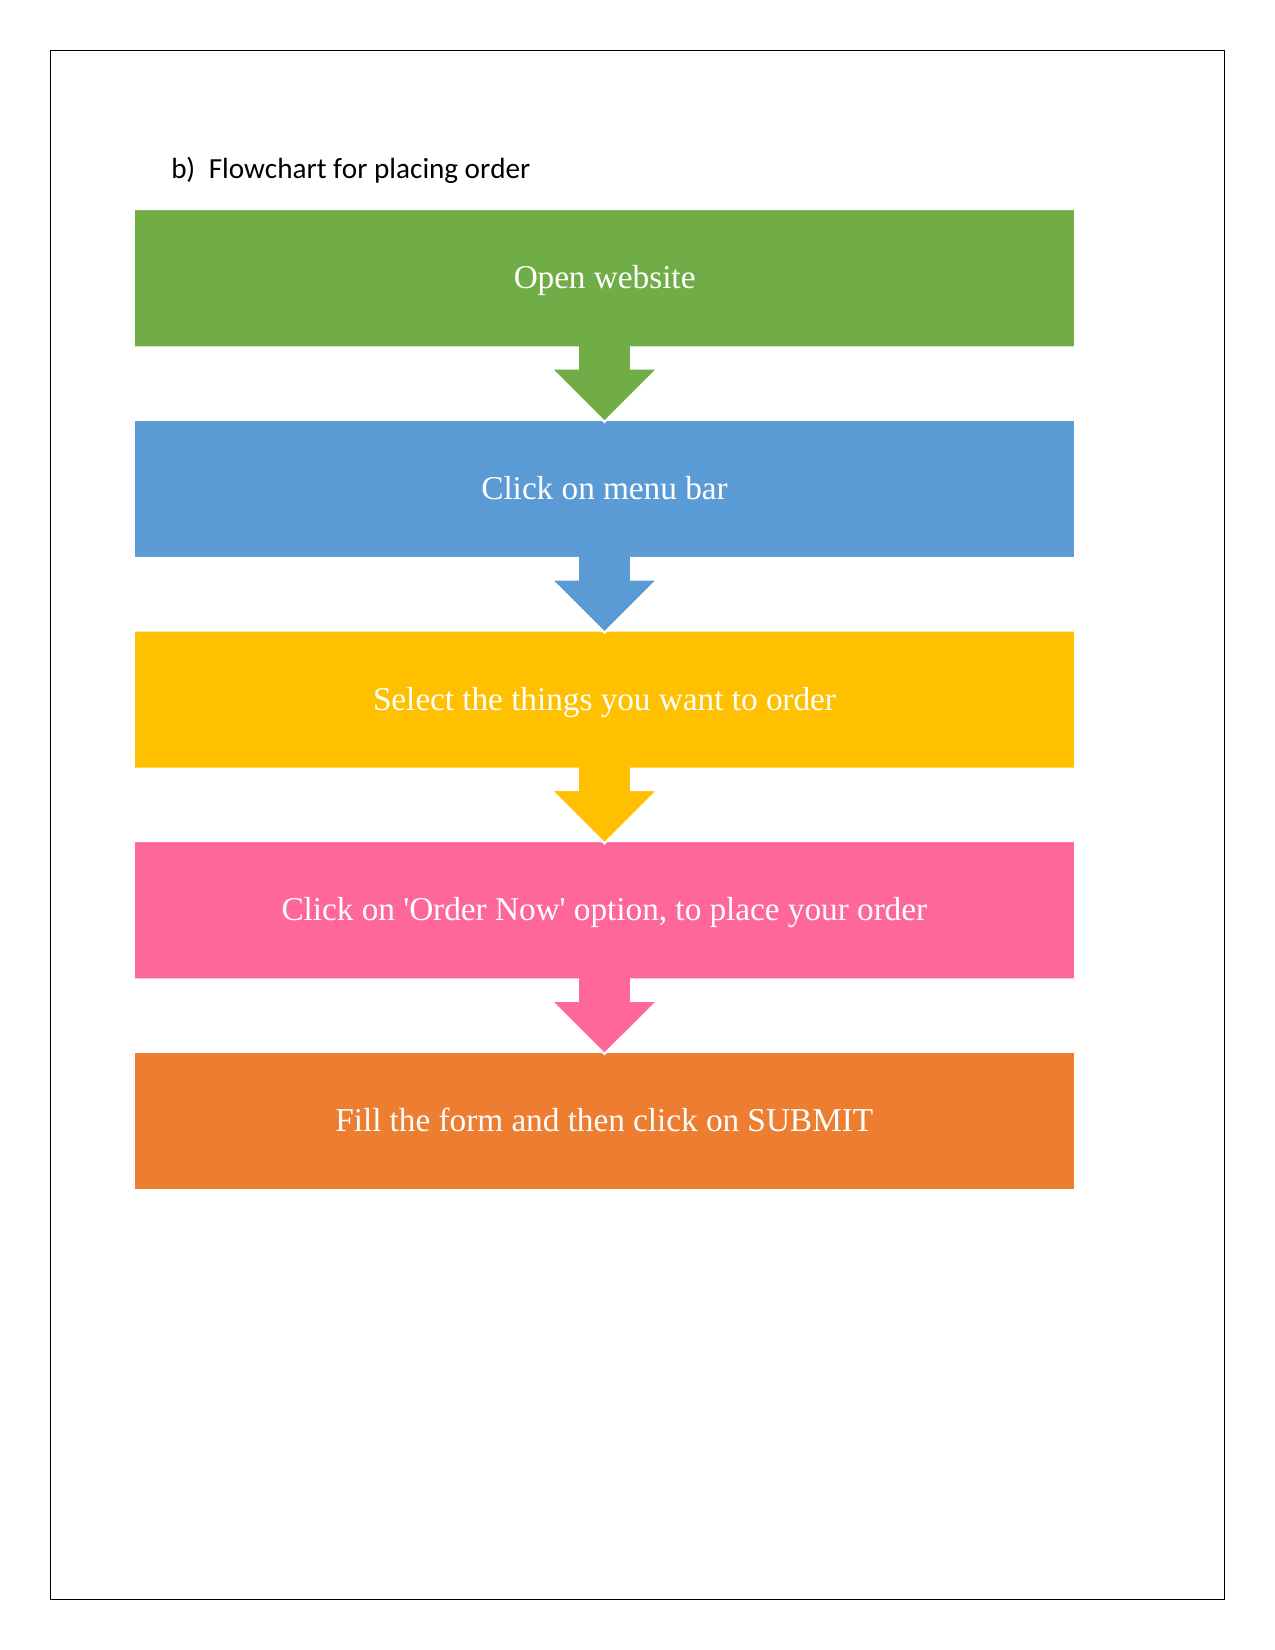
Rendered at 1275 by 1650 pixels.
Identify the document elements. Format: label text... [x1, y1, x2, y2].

list Flowchart for placing order [171, 151, 1126, 186]
